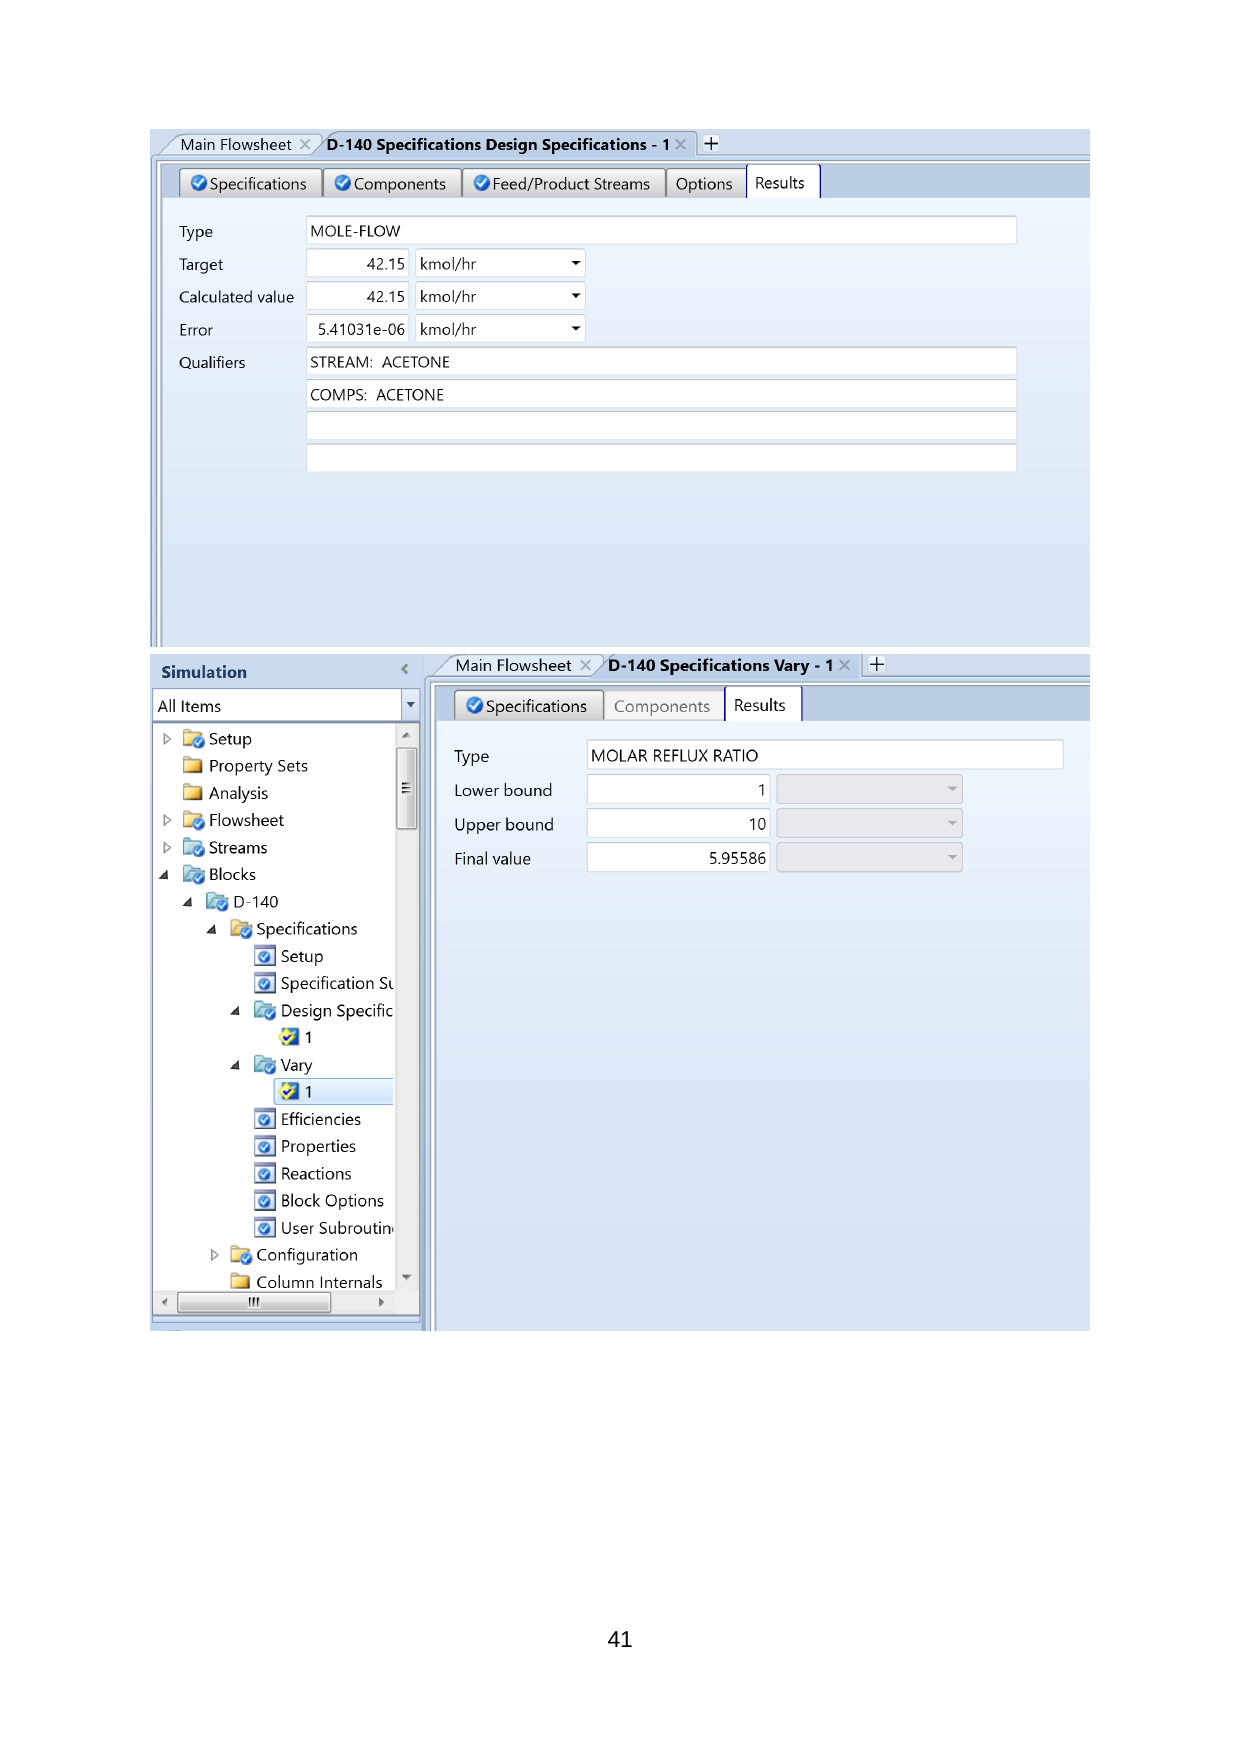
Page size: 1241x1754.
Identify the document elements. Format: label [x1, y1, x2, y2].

picture [150, 654, 1091, 1331]
picture [150, 129, 1091, 647]
